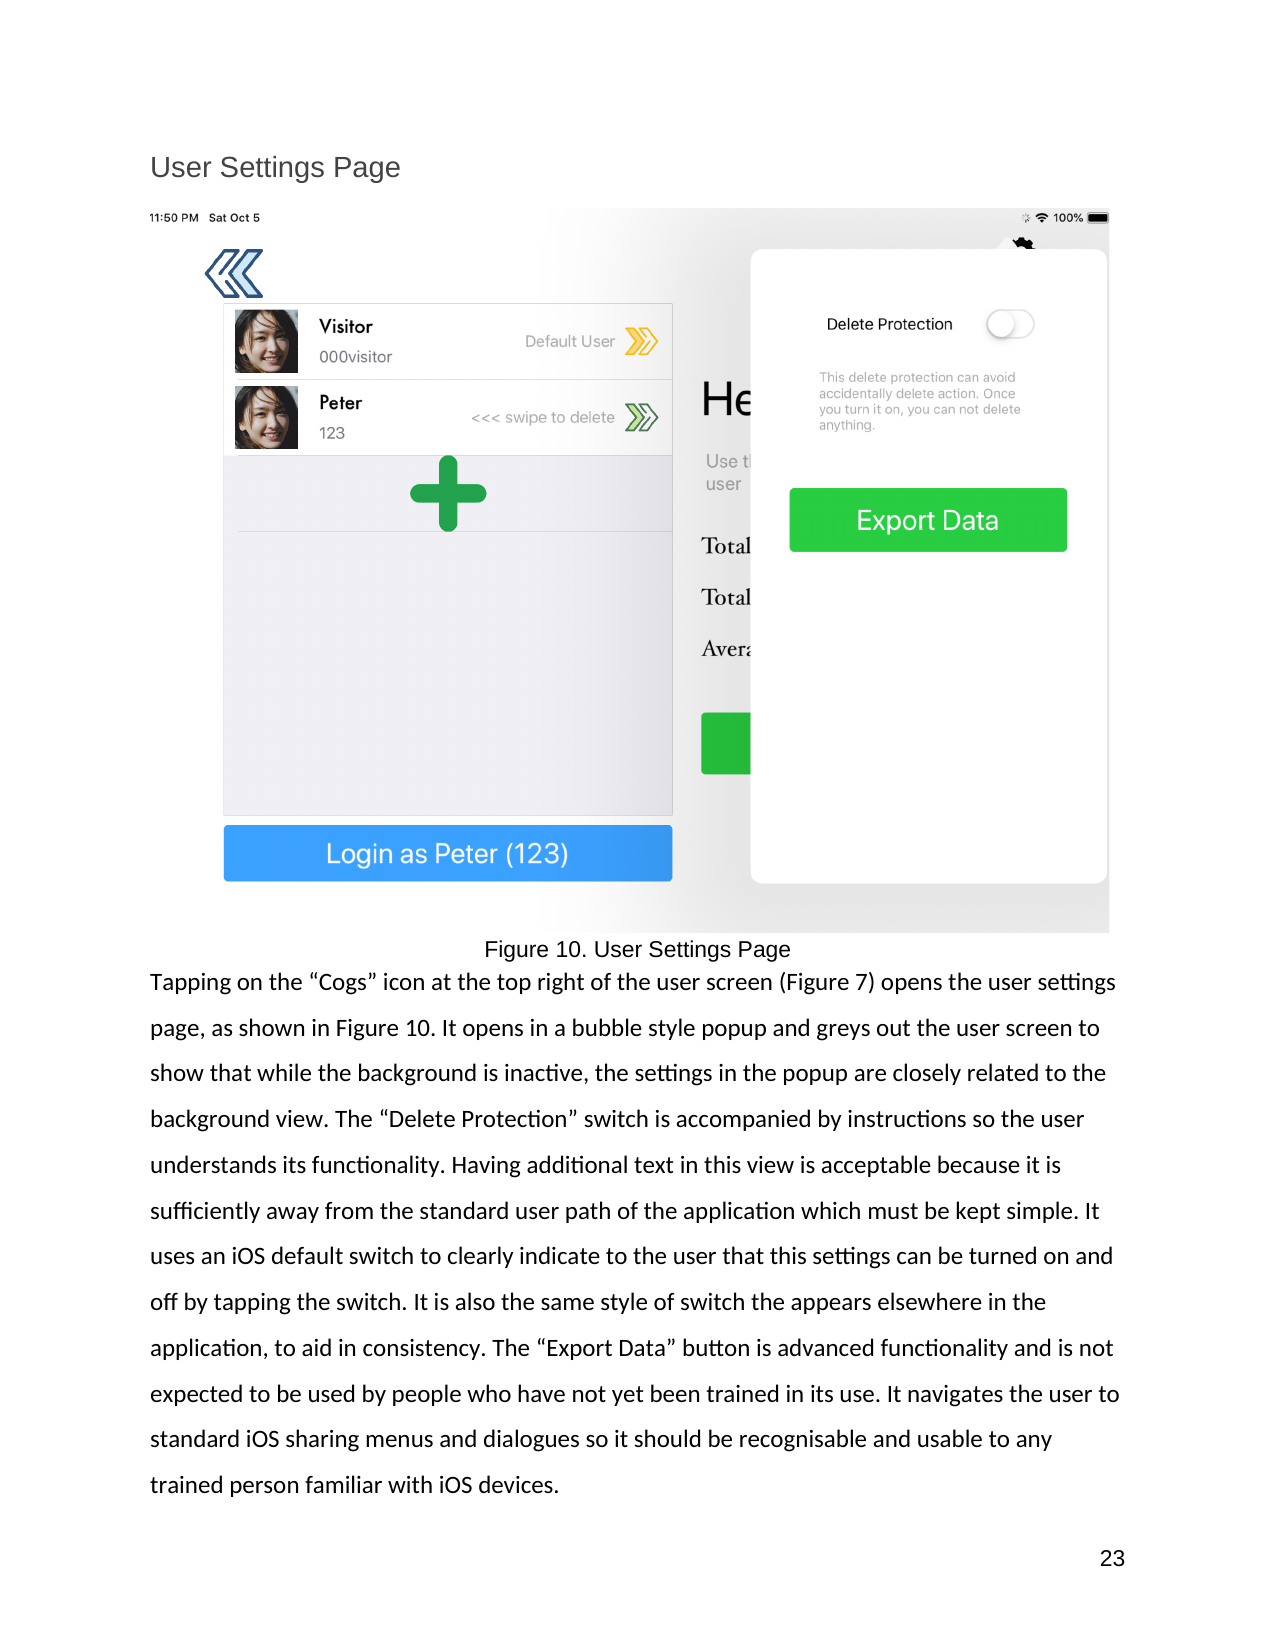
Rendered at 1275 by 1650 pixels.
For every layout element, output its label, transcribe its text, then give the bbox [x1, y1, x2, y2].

text Tapping on the “Cogs” icon at the top right of the user screen (Figure 7) opens the user settings page, as shown in Figure 10. It opens in a bubble style popup and greys out the user screen to show that while the background is inactive, the settings in the popup are closely related to the background view. The “Delete Protection” switch is accompanied by instructions so the user understands its functionality. Having additional text in this view is acceptable because it is sufficiently away from the standard user path of the application which must be kept simple. It uses an iOS default switch to clearly indicate to the user that this settings can be turned on and off by tapping the switch. It is also the same style of switch the appears elsewhere in the application, to aid in consistency. The “Export Data” button is advanced functionality and is not expected to be used by people who have not yet been trained in its use. It navigates the user to standard iOS sharing menus and dialogues so it should be recognisable and usable to any trained person familiar with iOS devices. [150, 966, 1125, 1500]
text Figure 10. User Settings Page [150, 936, 1125, 962]
picture [150, 208, 1110, 933]
subtitle User Settings Page [150, 150, 1125, 183]
